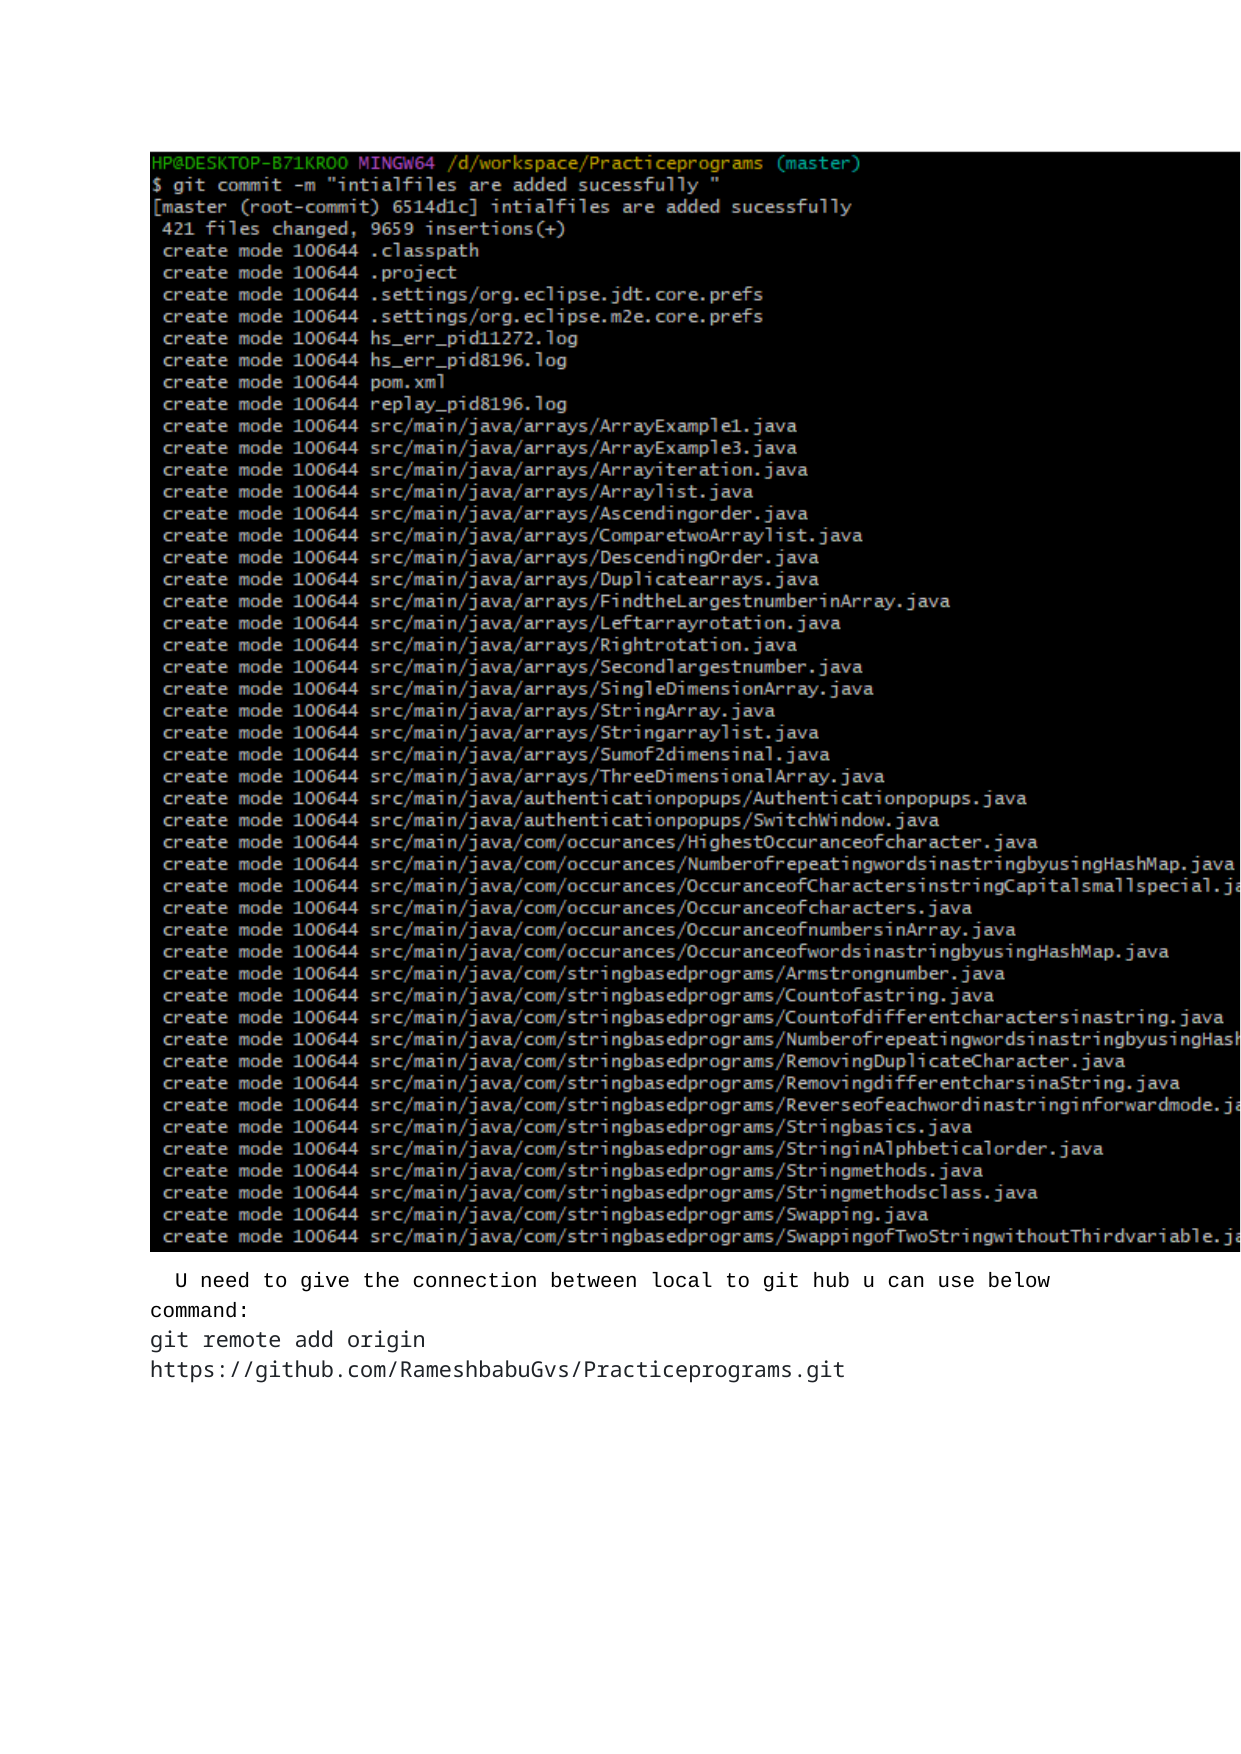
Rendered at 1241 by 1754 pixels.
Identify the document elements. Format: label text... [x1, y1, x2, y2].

text git remote add origin https://github.com/RameshbabuGvs/Practiceprograms.git [150, 1324, 1090, 1383]
picture [150, 150, 1241, 1252]
text U need to give the connection between local to git hub u can use below command: [150, 1270, 1090, 1324]
